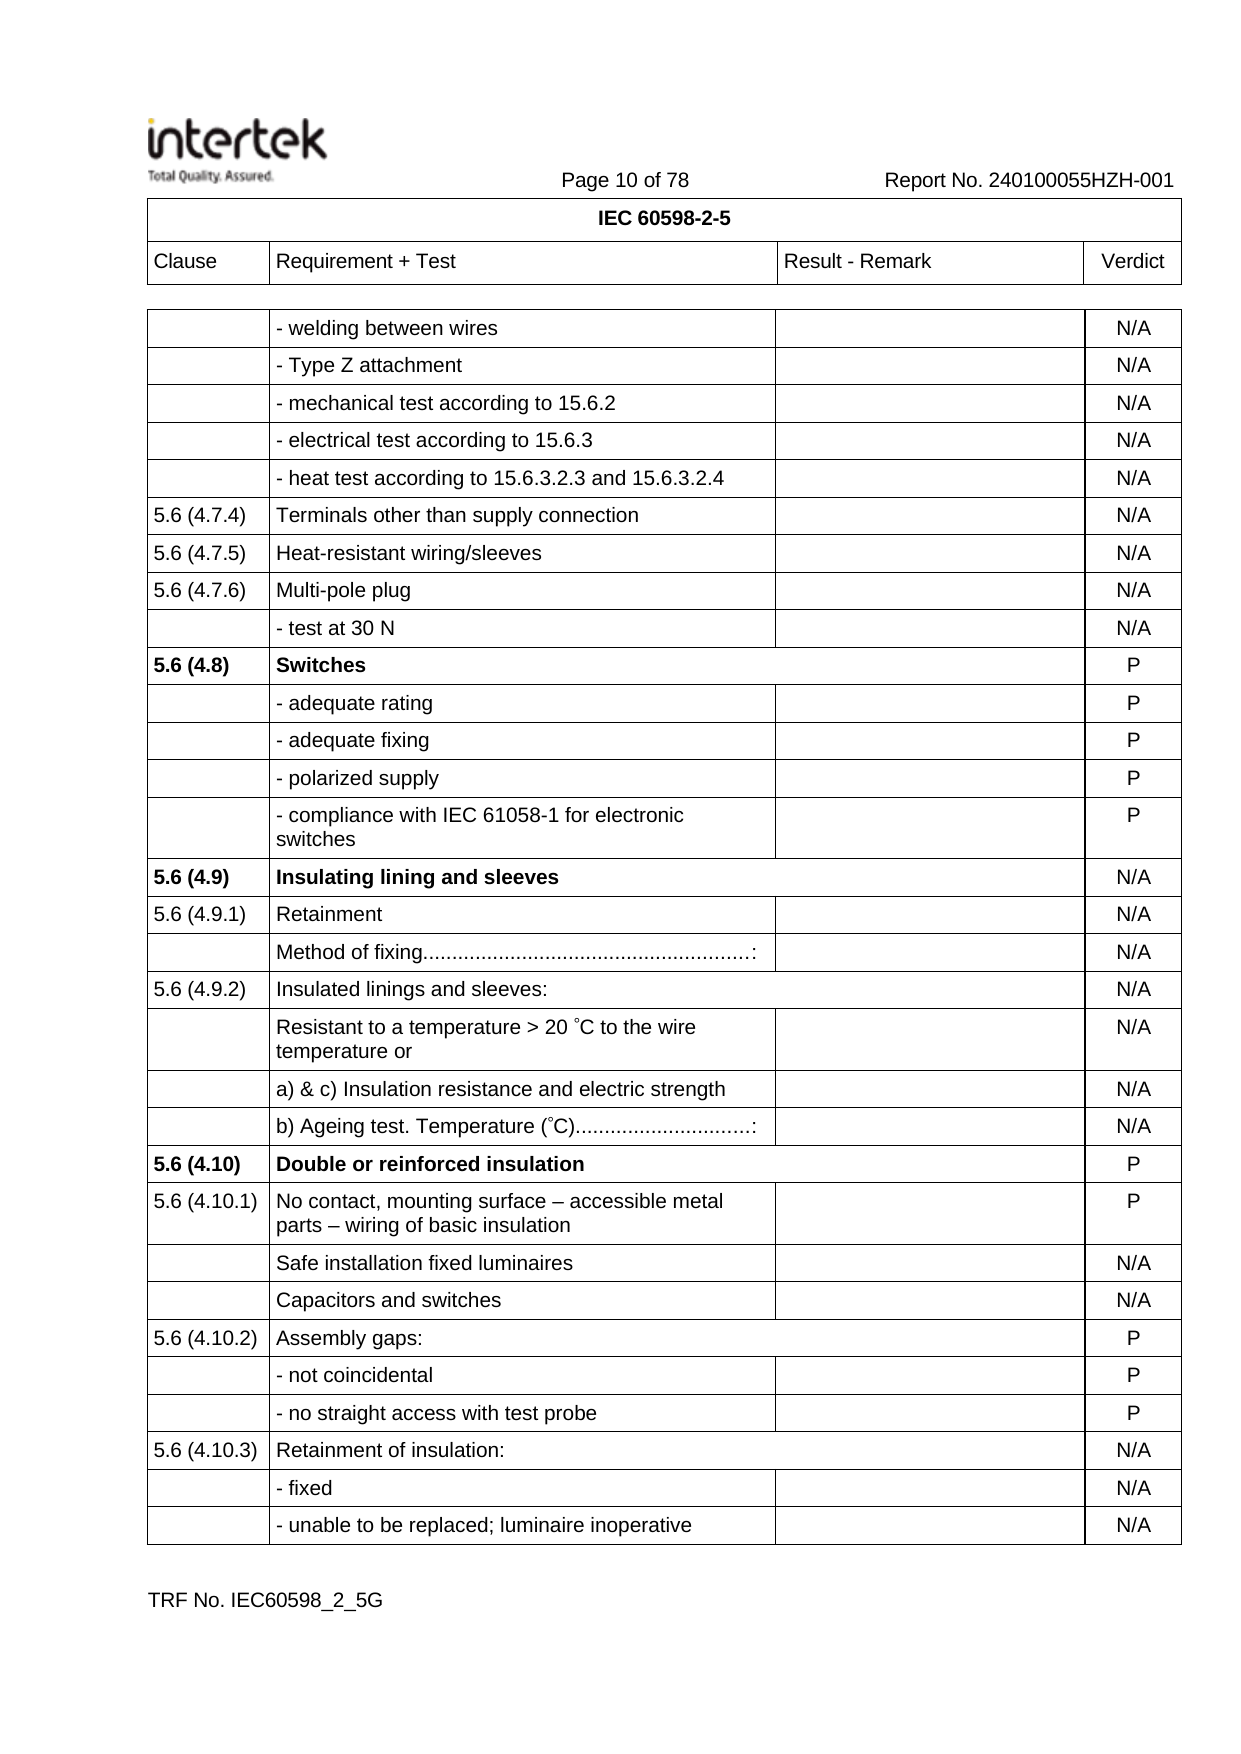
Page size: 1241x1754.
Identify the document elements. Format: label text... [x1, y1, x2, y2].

table_cell [148, 1507, 269, 1544]
table_cell b) Ageing test. Temperature (C) : [270, 1108, 775, 1145]
table_cell 5.6 (4.10.1) [148, 1183, 269, 1244]
table_cell Double or reinforced insulation [270, 1146, 1084, 1182]
table_cell - adequate fixing [270, 723, 775, 759]
table_cell Safe installation fixed luminaires [270, 1245, 775, 1281]
table_cell [776, 760, 1084, 797]
table_cell N/A [1086, 897, 1181, 933]
table_cell - electrical test according to 15.6.3 [270, 423, 775, 459]
table_cell N/A [1086, 573, 1181, 609]
table_cell - compliance with IEC 61058-1 for electronic switches [270, 798, 775, 858]
table_cell [148, 1282, 269, 1319]
table_cell [776, 1395, 1084, 1431]
table_cell No contact, mounting surface – accessible metal parts – wiring of basic insulation [270, 1183, 775, 1244]
table_cell N/A [1086, 934, 1181, 971]
table_cell P [1086, 798, 1181, 858]
table_cell N/A [1086, 1282, 1181, 1319]
table_cell - no straight access with test probe [270, 1395, 775, 1431]
table_cell P [1086, 1357, 1181, 1394]
table_cell [776, 1507, 1084, 1544]
table_cell Capacitors and switches [270, 1282, 775, 1319]
table_cell N/A [1086, 1071, 1181, 1107]
table_cell Multi-pole plug [270, 573, 775, 609]
table_cell N/A [1086, 972, 1181, 1008]
table_cell - unable to be replaced; luminaire inoperative [270, 1507, 775, 1544]
table_cell [776, 423, 1084, 459]
table_cell [148, 1108, 269, 1145]
table_cell N/A [1086, 310, 1181, 347]
table_cell - not coincidental [270, 1357, 775, 1394]
table_cell 5.6 (4.10.2) [148, 1320, 269, 1356]
table_cell [776, 685, 1084, 722]
table_cell N/A [1086, 423, 1181, 459]
table_cell [148, 1071, 269, 1107]
table_cell [148, 798, 269, 858]
table_cell [148, 610, 269, 647]
table_cell [776, 1009, 1084, 1070]
table_cell [148, 1245, 269, 1281]
table_cell N/A [1086, 1245, 1181, 1281]
table_cell N/A [1086, 1108, 1181, 1145]
table_cell 5.6 (4.9.1) [148, 897, 269, 933]
table_cell 5.6 (4.7.6) [148, 573, 269, 609]
table_cell - welding between wires [270, 310, 775, 347]
table_cell [148, 385, 269, 422]
table_cell [148, 423, 269, 459]
table_cell P [1086, 760, 1181, 797]
table_cell [776, 610, 1084, 647]
table_cell [776, 934, 1084, 971]
table_cell [148, 723, 269, 759]
table_cell [148, 1470, 269, 1506]
table_cell 5.6 (4.10.3) [148, 1432, 269, 1469]
table_cell N/A [1086, 859, 1181, 896]
table_cell N/A [1086, 460, 1181, 497]
table_cell [776, 348, 1084, 384]
table_cell Method of fixing : [270, 934, 775, 971]
table_cell [148, 760, 269, 797]
table_cell N/A [1086, 385, 1181, 422]
table_cell 5.6 (4.7.5) [148, 535, 269, 572]
table_cell - adequate rating [270, 685, 775, 722]
table_cell Heat-resistant wiring/sleeves [270, 535, 775, 572]
table_cell [148, 348, 269, 384]
table_cell [148, 685, 269, 722]
table_cell [148, 934, 269, 971]
table_cell Insulating lining and sleeves [270, 859, 1084, 896]
table_cell a) & c) Insulation resistance and electric strength [270, 1071, 775, 1107]
table_cell Insulated linings and sleeves: [270, 972, 1084, 1008]
table_cell [776, 310, 1084, 347]
table_cell P [1086, 685, 1181, 722]
table_cell 5.6 (4.8) [148, 648, 269, 684]
table_cell N/A [1086, 610, 1181, 647]
table_cell N/A [1086, 1507, 1181, 1544]
table_cell - mechanical test according to 15.6.2 [270, 385, 775, 422]
table_cell Retainment [270, 897, 775, 933]
table_cell 5.6 (4.9.2) [148, 972, 269, 1008]
table_cell P [1086, 648, 1181, 684]
table_cell N/A [1086, 348, 1181, 384]
table_cell - Type Z attachment [270, 348, 775, 384]
table_cell Retainment of insulation: [270, 1432, 1084, 1469]
table_cell N/A [1086, 1432, 1181, 1469]
table_cell N/A [1086, 535, 1181, 572]
table_cell 5.6 (4.7.4) [148, 498, 269, 534]
table_cell P [1086, 1183, 1181, 1244]
table_cell Switches [270, 648, 1084, 684]
table_cell [776, 385, 1084, 422]
table_cell P [1086, 1395, 1181, 1431]
table_cell P [1086, 1146, 1181, 1182]
table_cell N/A [1086, 1009, 1181, 1070]
table_cell [776, 1470, 1084, 1506]
table_cell - polarized supply [270, 760, 775, 797]
table_cell [776, 723, 1084, 759]
table_cell P [1086, 1320, 1181, 1356]
table_cell Assembly gaps: [270, 1320, 1084, 1356]
table_cell 5.6 (4.9) [148, 859, 269, 896]
table_cell [776, 1071, 1084, 1107]
table_cell - fixed [270, 1470, 775, 1506]
table_cell [776, 573, 1084, 609]
table_cell N/A [1086, 1470, 1181, 1506]
table_cell [148, 1395, 269, 1431]
table_cell N/A [1086, 498, 1181, 534]
table_cell 5.6 (4.10) [148, 1146, 269, 1182]
table_cell - test at 30 N [270, 610, 775, 647]
table_cell [776, 498, 1084, 534]
table_cell [776, 1357, 1084, 1394]
table_cell - heat test according to 15.6.3.2.3 and 15.6.3.2.4 [270, 460, 775, 497]
table_cell [148, 1009, 269, 1070]
table_cell [776, 1245, 1084, 1281]
table_cell [148, 1357, 269, 1394]
table_cell [776, 1108, 1084, 1145]
table_cell [776, 897, 1084, 933]
table_cell [776, 798, 1084, 858]
table_cell Resistant to a temperature > 20 C to the wire temperature or [270, 1009, 775, 1070]
table_cell P [1086, 723, 1181, 759]
table_cell [148, 460, 269, 497]
table_cell [776, 460, 1084, 497]
table_cell Terminals other than supply connection [270, 498, 775, 534]
table_cell [776, 535, 1084, 572]
table_cell [776, 1183, 1084, 1244]
table_cell [776, 1282, 1084, 1319]
table_cell [148, 310, 269, 347]
